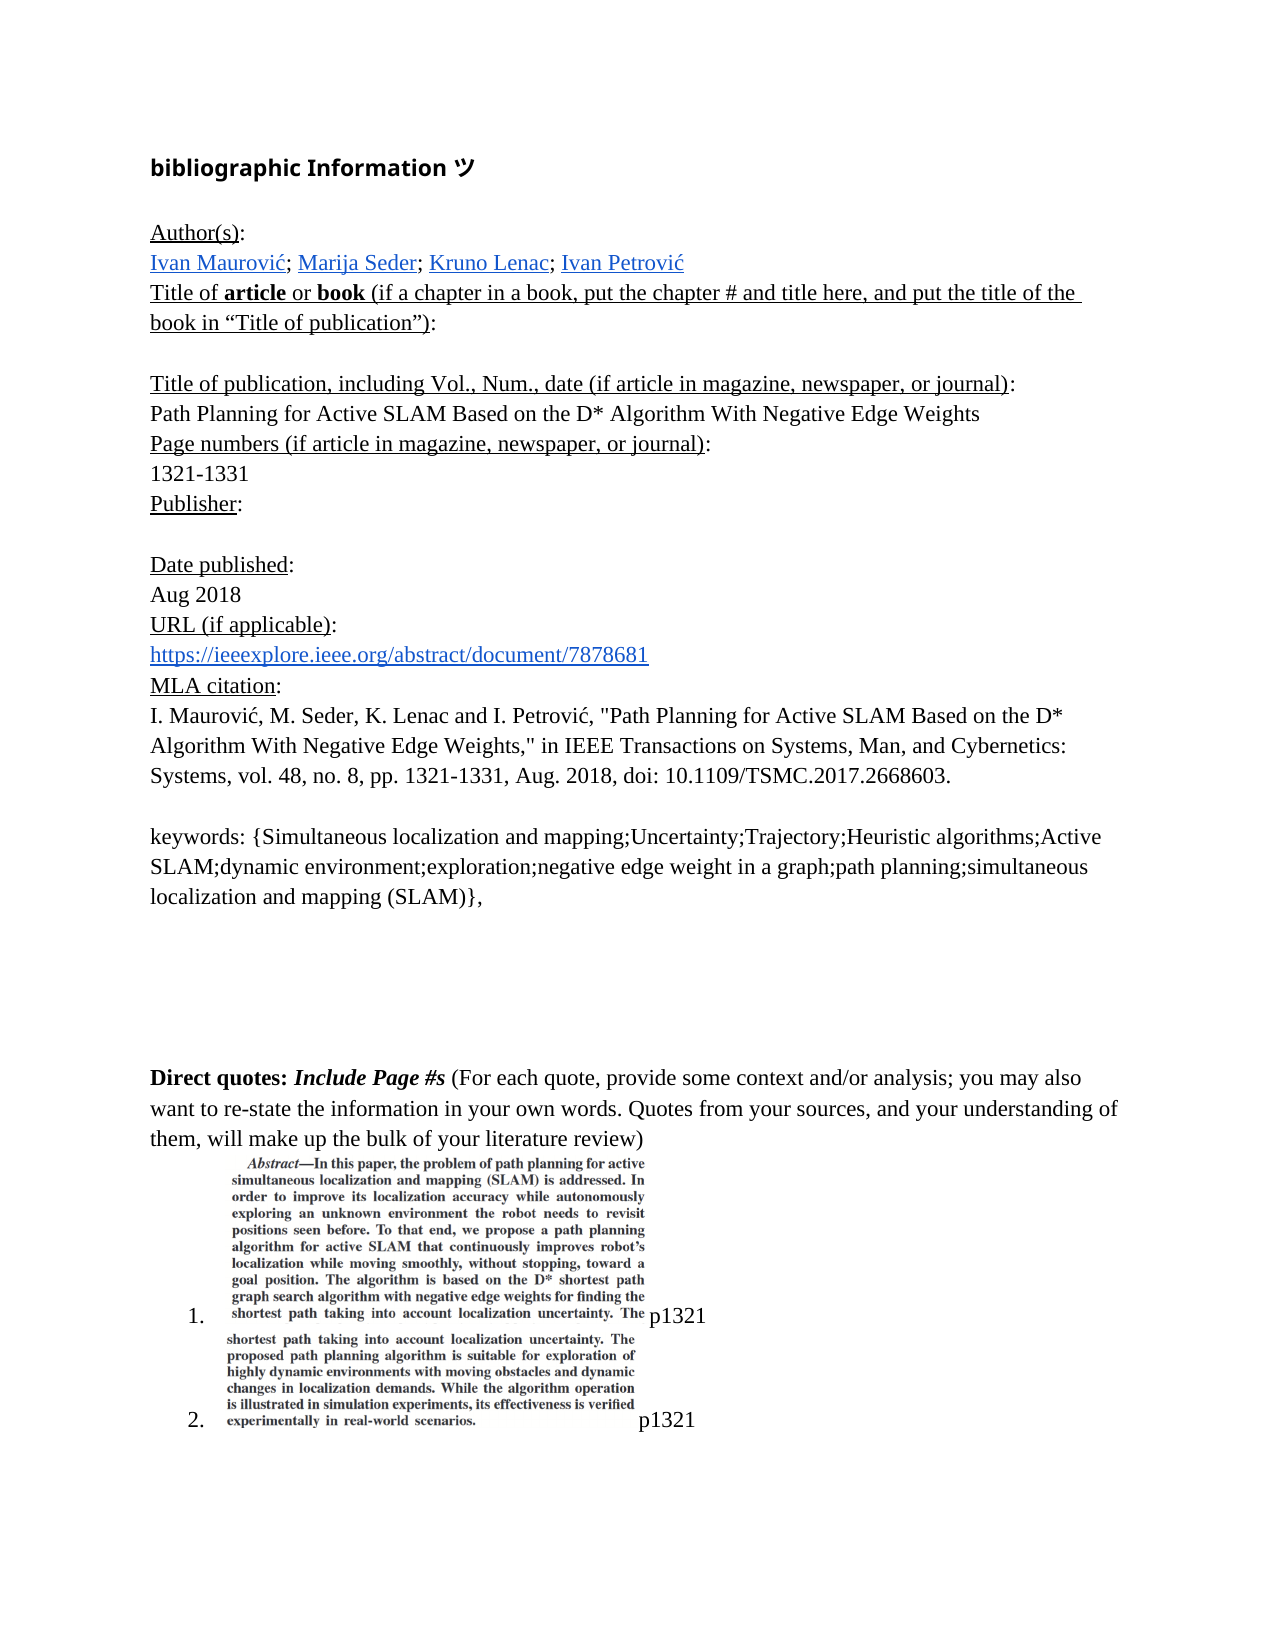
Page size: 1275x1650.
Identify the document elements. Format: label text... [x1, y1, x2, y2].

text Aug 2018 [150, 581, 1125, 607]
list p1321 [650, 1155, 1125, 1328]
picture [225, 1332, 639, 1428]
text 1321-1331 [150, 460, 1125, 487]
text Page numbers (if article in magazine, newspaper, or journal): [150, 430, 1125, 456]
text Author(s): [150, 218, 1125, 245]
text Path Planning for Active SLAM Based on the D* Algorithm With Negative Edge Weights [150, 400, 1125, 426]
picture [225, 1155, 650, 1324]
text bibliographic Information ツ [150, 150, 1125, 183]
text URL (if applicable): [150, 611, 1125, 638]
text Publisher: [150, 490, 1125, 517]
text MLA citation: [150, 672, 1125, 698]
text Title of publication, including Vol., Num., date (if article in magazine, newspaper, or journal): [150, 369, 1125, 396]
text Title of article or book (if a chapter in a book, put the chapter # and title here, and put the title of the book in “Title of publication”): [150, 279, 1125, 336]
text keywords: {Simultaneous localization and mapping;Uncertainty;Trajectory;Heuristic algorithms;Active SLAM;dynamic environment;exploration;negative edge weight in a graph;path planning;simultaneous localization and mapping (SLAM)}, [150, 823, 1125, 909]
text Date published: [150, 551, 1125, 577]
text Direct quotes: Include Page #s (For each quote, provide some context and/or analysis; you may also want to re-state the information in your own words. Quotes from your sources, and your understanding of them, will make up the bulk of your literature review) [150, 1064, 1125, 1151]
text https://ieeexplore.ieee.org/abstract/document/7878681 [150, 641, 1125, 668]
text I. Maurović, M. Seder, K. Lenac and I. Petrović, "Path Planning for Active SLAM Based on the D* Algorithm With Negative Edge Weights," in IEEE Transactions on Systems, Man, and Cybernetics: Systems, vol. 48, no. 8, pp. 1321-1331, Aug. 2018, doi: 10.1109/TSMC.2017.2668603. [150, 702, 1125, 789]
text Ivan Maurović; Marija Seder; Kruno Lenac; Ivan Petrović [150, 249, 1125, 275]
